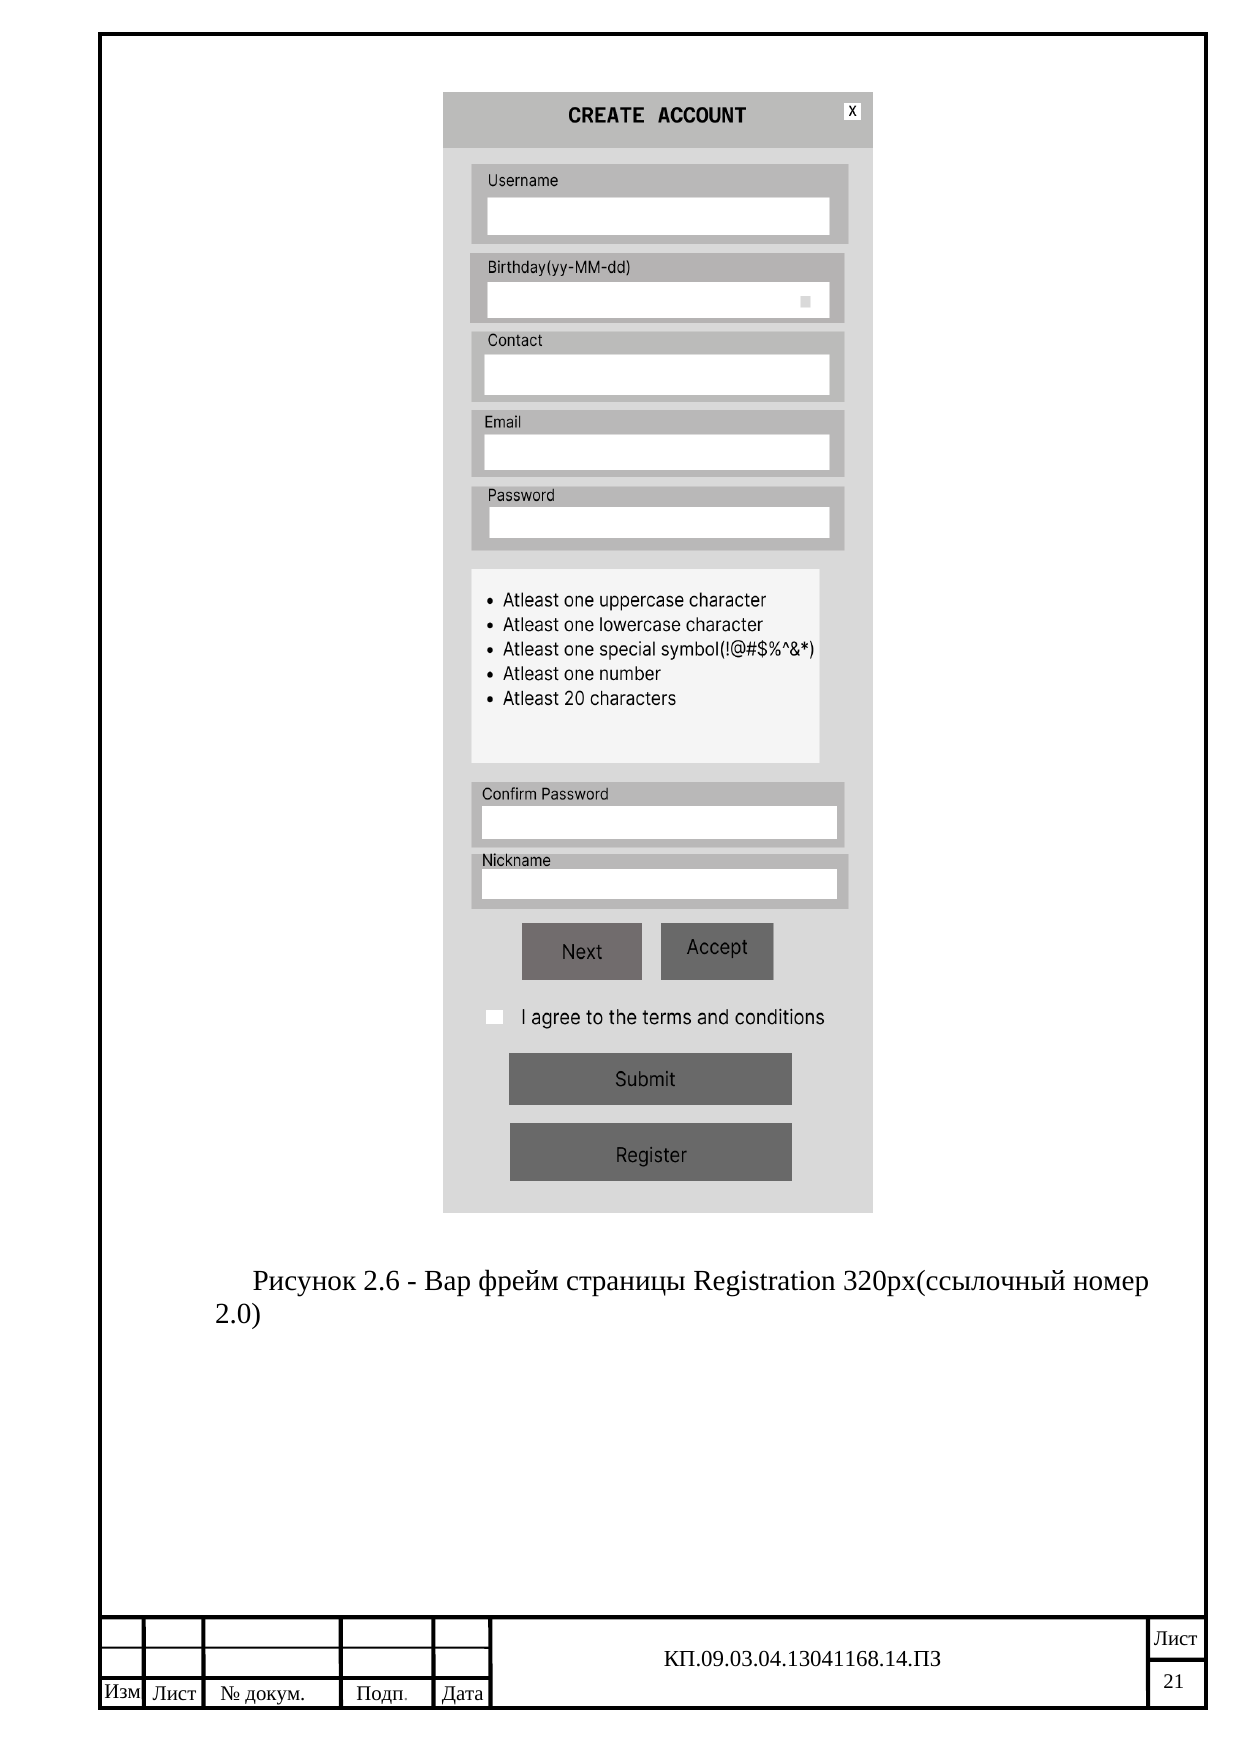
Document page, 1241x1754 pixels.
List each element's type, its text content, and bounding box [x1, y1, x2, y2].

picture [402, 71, 913, 1258]
text Рисунок 2.6 - Вар фрейм страницы Registration 320px(ссылочный номер 2.0) [215, 1263, 1181, 1330]
